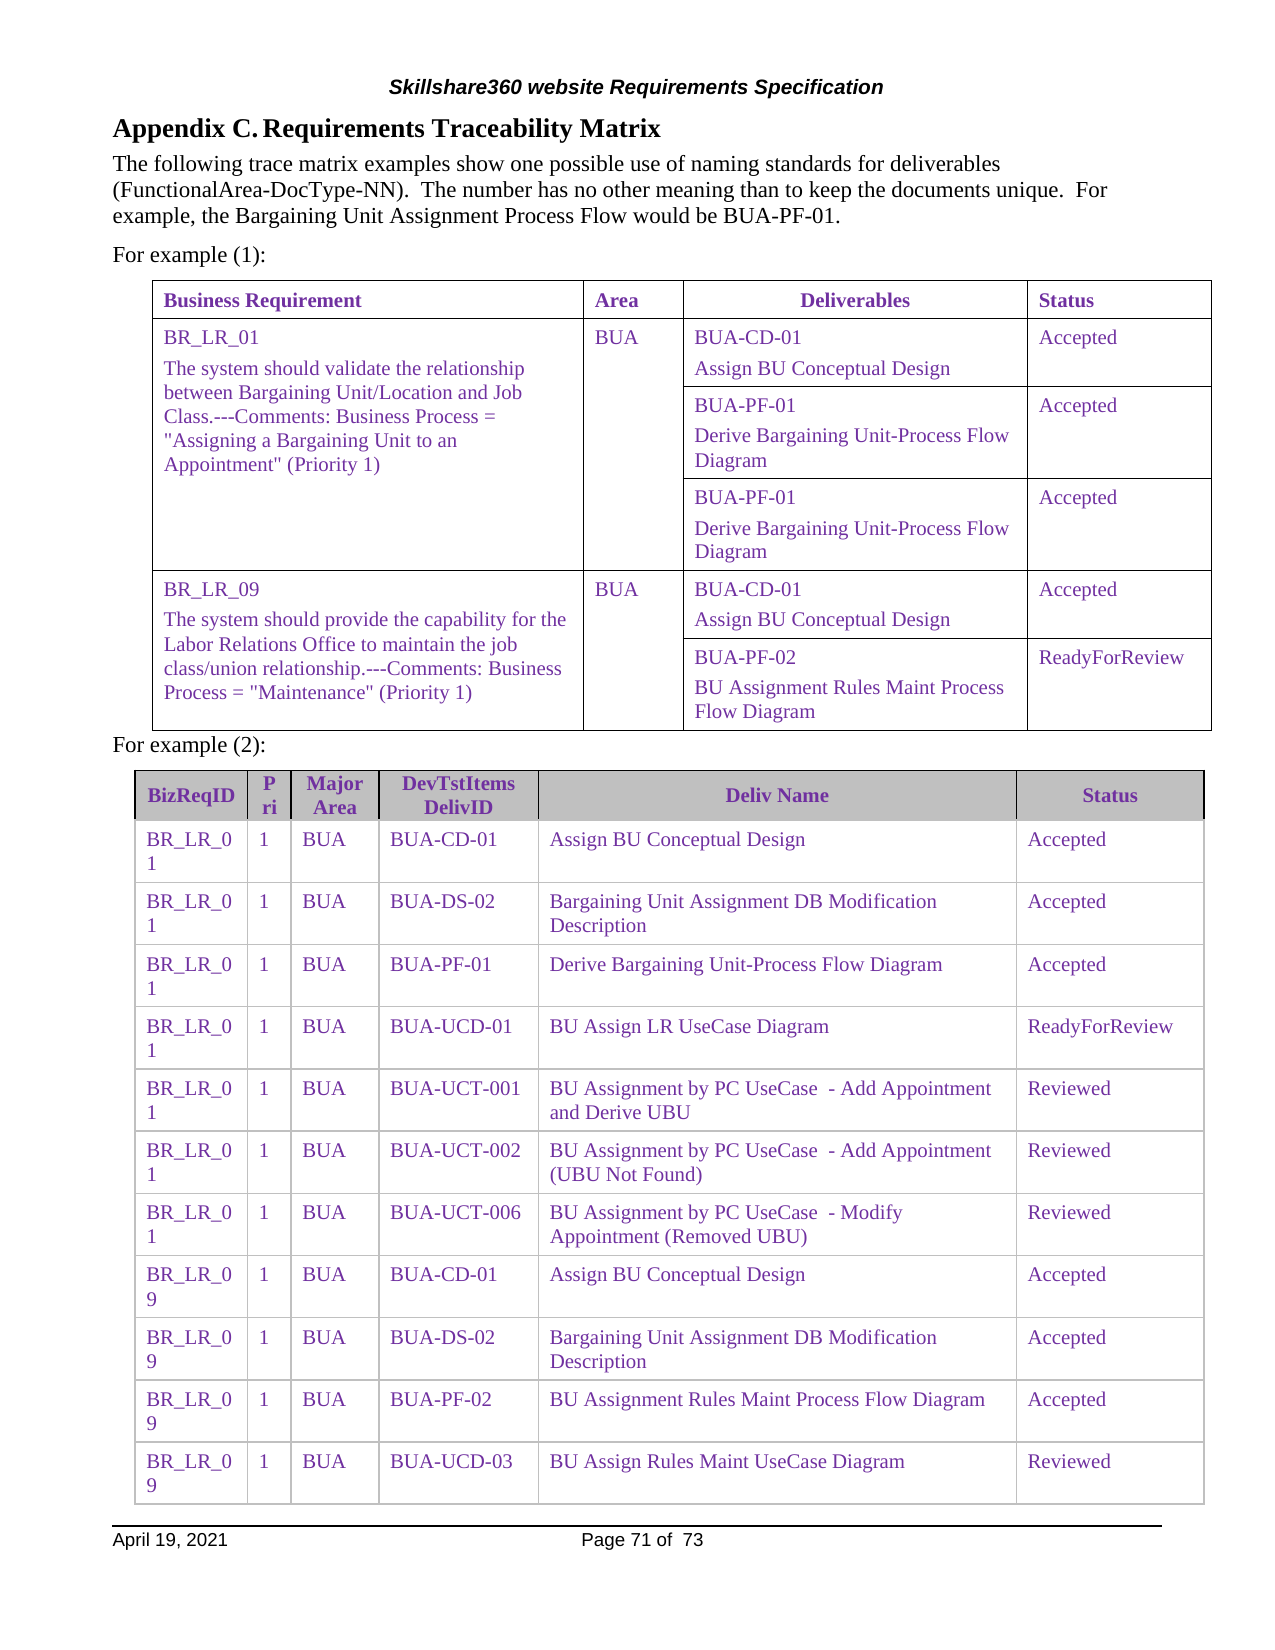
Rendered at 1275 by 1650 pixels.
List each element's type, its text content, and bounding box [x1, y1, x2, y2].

table_cell BR_LR_01 [136, 1132, 247, 1192]
list Requirements Traceability Matrix [112, 112, 1162, 144]
table_cell Reviewed [1017, 1194, 1203, 1254]
table_cell Accepted [1028, 479, 1211, 570]
table_cell BUA [292, 1007, 378, 1068]
table_cell BU Assign LR UseCase Diagram [539, 1007, 1016, 1068]
table_cell BUA-DS-02 [380, 1318, 538, 1379]
table_header Deliverables [684, 281, 1027, 318]
table_header Status [1017, 771, 1203, 819]
table_cell BUA-UCT-002 [380, 1132, 538, 1192]
table_cell BUA [584, 571, 683, 730]
table_cell BUA [292, 821, 378, 881]
table_cell BU Assignment by PC UseCase - Add Appointment (UBU Not Found) [539, 1132, 1016, 1192]
table_cell Reviewed [1017, 1443, 1203, 1503]
table_header Major Area [292, 771, 378, 819]
text For example (2): [112, 731, 1162, 757]
table_cell BR_LR_01 [136, 1070, 247, 1130]
table_cell 1 [248, 945, 290, 1006]
table_cell BUA-CD-01 Assign BU Conceptual Design [684, 571, 1027, 638]
table_cell BUA-PF-01 Derive Bargaining Unit-Process Flow Diagram [684, 479, 1027, 570]
table_cell Assign BU Conceptual Design [539, 1256, 1016, 1317]
table_cell BUA-UCT-006 [380, 1194, 538, 1254]
table_cell BUA-CD-01 Assign BU Conceptual Design [684, 319, 1027, 386]
table_cell BUA [292, 1381, 378, 1441]
table_cell 1 [248, 1318, 290, 1379]
table_cell BR_LR_09 The system should provide the capability for the Labor Relations Office to maintain the job class/union relationship.---Comments: Business Process = "Maintenance" (Priority 1) [153, 571, 583, 730]
table_header Deliv Name [539, 771, 1016, 819]
table_cell ReadyForReview [1017, 1007, 1203, 1068]
table_header BizReqID [136, 771, 247, 819]
table_cell BUA-PF-01 [380, 945, 538, 1006]
table_cell Accepted [1028, 571, 1211, 638]
table_cell BU Assignment by PC UseCase - Add Appointment and Derive UBU [539, 1070, 1016, 1130]
table_cell 1 [248, 1194, 290, 1254]
table_cell BUA [292, 1256, 378, 1317]
table_cell Bargaining Unit Assignment DB Modification Description [539, 883, 1016, 944]
table_cell Bargaining Unit Assignment DB Modification Description [539, 1318, 1016, 1379]
table_cell BR_LR_09 [136, 1318, 247, 1379]
table_cell BR_LR_09 [136, 1256, 247, 1317]
table_cell BUA [292, 1443, 378, 1503]
table_cell Reviewed [1017, 1132, 1203, 1192]
table_cell BUA [584, 319, 683, 570]
table_cell BUA-CD-01 [380, 1256, 538, 1317]
table_cell BR_LR_01 [136, 821, 247, 881]
table_cell Reviewed [1017, 1070, 1203, 1130]
table_cell Assign BU Conceptual Design [539, 821, 1016, 881]
table_cell BR_LR_01 [136, 1007, 247, 1068]
table_cell Accepted [1017, 1256, 1203, 1317]
table_cell BR_LR_09 [136, 1381, 247, 1441]
table_cell BUA-PF-02 [380, 1381, 538, 1441]
table_cell BUA-UCD-03 [380, 1443, 538, 1503]
table_cell 1 [248, 1007, 290, 1068]
table_header Pri [248, 771, 290, 819]
table_cell 1 [248, 1256, 290, 1317]
table_cell 1 [248, 883, 290, 944]
table_header Status [1028, 281, 1211, 318]
table_cell Accepted [1017, 945, 1203, 1006]
table_cell BU Assignment Rules Maint Process Flow Diagram [539, 1381, 1016, 1441]
table_header DevTstItems DelivID [380, 771, 538, 819]
table_cell BUA-UCT-001 [380, 1070, 538, 1130]
table_cell Accepted [1028, 387, 1211, 478]
table_cell BUA-DS-02 [380, 883, 538, 944]
text The following trace matrix examples show one possible use of naming standards for deliverables (FunctionalArea-DocType-NN). The number has no other meaning than to keep the documents unique. For example, the Bargaining Unit Assignment Process Flow would be BUA-PF-01. [112, 150, 1162, 229]
table_cell BU Assignment by PC UseCase - Modify Appointment (Removed UBU) [539, 1194, 1016, 1254]
table_cell BR_LR_01 The system should validate the relationship between Bargaining Unit/Location and Job Class.---Comments: Business Process = "Assigning a Bargaining Unit to an Appointment" (Priority 1) [153, 319, 583, 570]
table_cell BR_LR_01 [136, 945, 247, 1006]
table_cell Derive Bargaining Unit-Process Flow Diagram [539, 945, 1016, 1006]
table_cell BR_LR_01 [136, 883, 247, 944]
table_cell Accepted [1017, 1381, 1203, 1441]
table_cell BUA-PF-01 Derive Bargaining Unit-Process Flow Diagram [684, 387, 1027, 478]
table_cell 1 [248, 1070, 290, 1130]
text For example (1): [112, 241, 1162, 268]
table_cell 1 [248, 1443, 290, 1503]
table_header Area [584, 281, 683, 318]
table_cell BUA [292, 1070, 378, 1130]
table_cell BUA-CD-01 [380, 821, 538, 881]
table_cell 1 [248, 1132, 290, 1192]
table_cell BUA [292, 945, 378, 1006]
table_cell BR_LR_09 [136, 1443, 247, 1503]
table_cell BUA-UCD-01 [380, 1007, 538, 1068]
table_cell BUA [292, 1132, 378, 1192]
table_header Business Requirement [153, 281, 583, 318]
table_cell BUA [292, 1318, 378, 1379]
table_cell BUA [292, 883, 378, 944]
table_cell BR_LR_01 [136, 1194, 247, 1254]
table_cell 1 [248, 1381, 290, 1441]
table_cell Accepted [1017, 1318, 1203, 1379]
table_cell Accepted [1017, 821, 1203, 881]
table_cell Accepted [1028, 319, 1211, 386]
table_cell Accepted [1017, 883, 1203, 944]
table_cell BU Assign Rules Maint UseCase Diagram [539, 1443, 1016, 1503]
table_cell BUA [292, 1194, 378, 1254]
table_cell BUA-PF-02 BU Assignment Rules Maint Process Flow Diagram [684, 639, 1027, 730]
table_cell 1 [248, 821, 290, 881]
table_cell ReadyForReview [1028, 639, 1211, 730]
